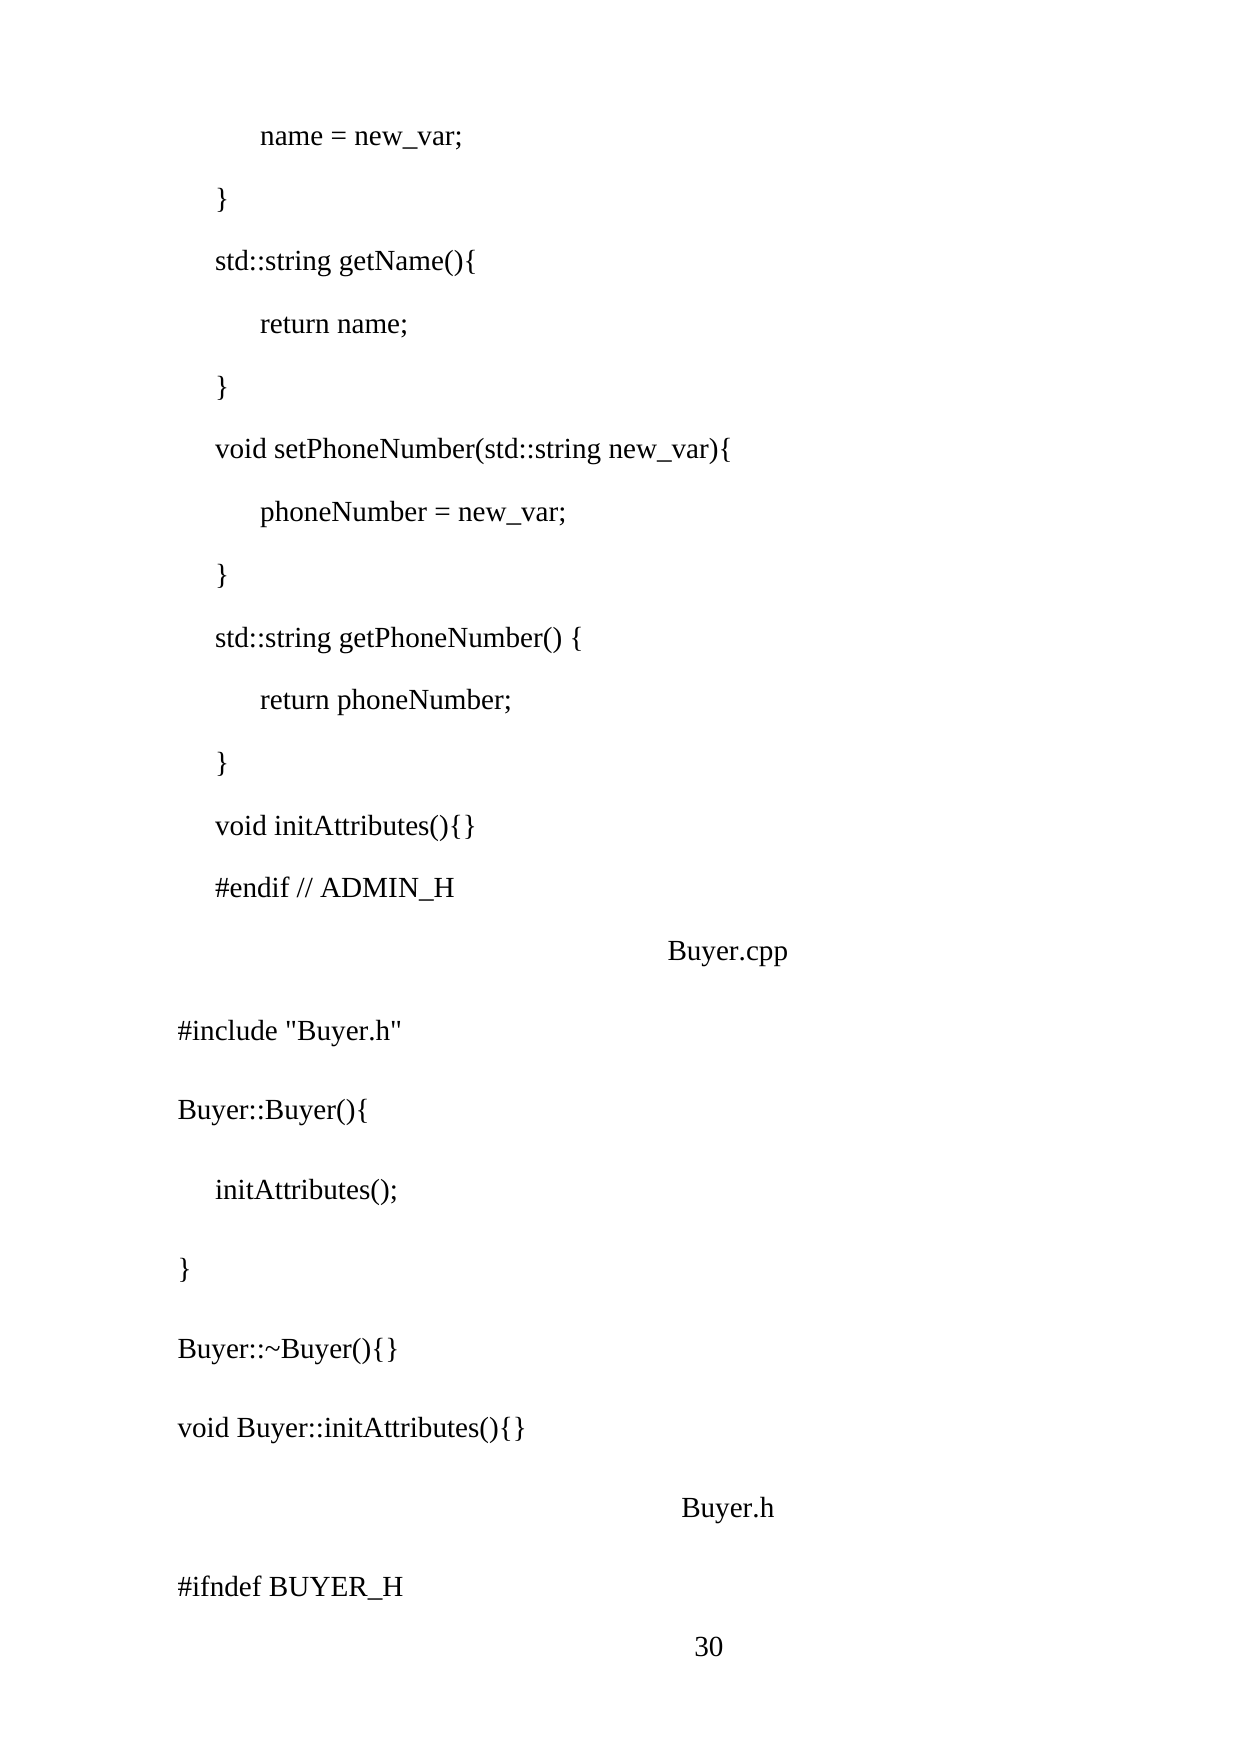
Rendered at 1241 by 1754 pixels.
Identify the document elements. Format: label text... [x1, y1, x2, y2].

text #include "Buyer.h" [177, 1013, 1152, 1046]
text void initAttributes(){} [177, 808, 1152, 841]
text initAttributes(); [177, 1172, 1152, 1205]
text #ifndef BUYER_H [177, 1569, 1152, 1603]
text Buyer::~Buyer(){} [177, 1331, 1152, 1364]
text } [177, 181, 1152, 214]
text name = new_var; [177, 118, 1152, 152]
text return phoneNumber; [177, 682, 1152, 716]
text Buyer.h [215, 1490, 1152, 1523]
text } [177, 369, 1152, 402]
text #endif // ADMIN_H [177, 871, 1152, 904]
text phoneNumber = new_var; [177, 494, 1152, 528]
text Buyer.cpp [215, 933, 1152, 967]
text return name; [177, 306, 1152, 340]
text } [177, 557, 1152, 591]
text Buyer::Buyer(){ [177, 1092, 1152, 1126]
text } [177, 1251, 1152, 1285]
text std::string getPhoneNumber() { [177, 620, 1152, 653]
text } [177, 745, 1152, 779]
text void setPhoneNumber(std::string new_var){ [177, 432, 1152, 465]
text std::string getName(){ [177, 243, 1152, 277]
text void Buyer::initAttributes(){} [177, 1410, 1152, 1444]
